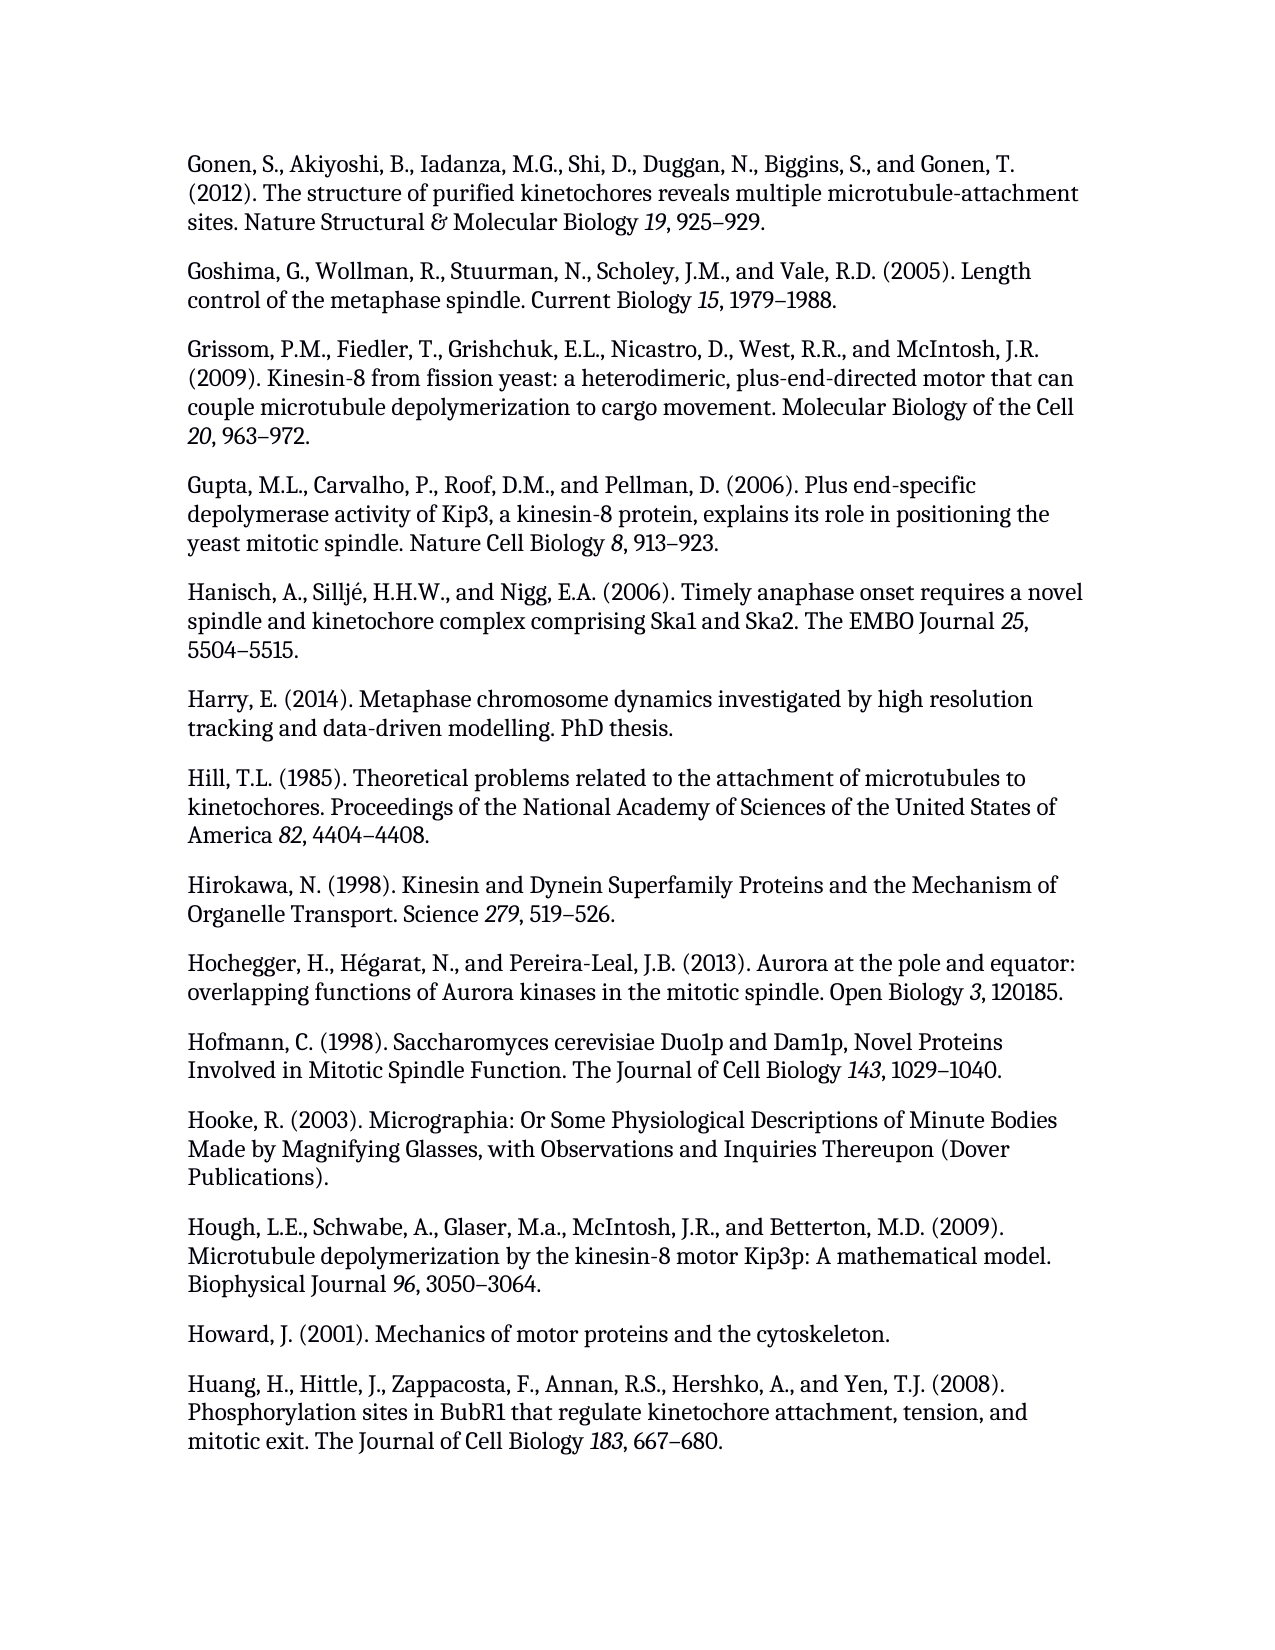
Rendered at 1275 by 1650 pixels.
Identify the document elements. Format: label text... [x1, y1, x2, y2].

text Hill, T.L. (1985). Theoretical problems related to the attachment of microtubules to kinetochores. Proceedings of the National Academy of Sciences of the United States of America 82, 4404–4408. [187, 764, 1087, 850]
text Hough, L.E., Schwabe, A., Glaser, M.a., McIntosh, J.R., and Betterton, M.D. (2009). Microtubule depolymerization by the kinesin-8 motor Kip3p: A mathematical model. Biophysical Journal 96, 3050–3064. [187, 1213, 1087, 1299]
text Hanisch, A., Silljé, H.H.W., and Nigg, E.A. (2006). Timely anaphase onset requires a novel spindle and kinetochore complex comprising Ska1 and Ska2. The EMBO Journal 25, 5504–5515. [187, 578, 1087, 664]
text Hirokawa, N. (1998). Kinesin and Dynein Superfamily Proteins and the Mechanism of Organelle Transport. Science 279, 519–526. [187, 871, 1087, 928]
text Hooke, R. (2003). Micrographia: Or Some Physiological Descriptions of Minute Bodies Made by Magnifying Glasses, with Observations and Inquiries Thereupon (Dover Publications). [187, 1106, 1087, 1192]
text Hofmann, C. (1998). Saccharomyces cerevisiae Duo1p and Dam1p, Novel Proteins Involved in Mitotic Spindle Function. The Journal of Cell Biology 143, 1029–1040. [187, 1027, 1087, 1085]
text Huang, H., Hittle, J., Zappacosta, F., Annan, R.S., Hershko, A., and Yen, T.J. (2008). Phosphorylation sites in BubR1 that regulate kinetochore attachment, tension, and mitotic exit. The Journal of Cell Biology 183, 667–680. [187, 1369, 1087, 1456]
text Grissom, P.M., Fiedler, T., Grishchuk, E.L., Nicastro, D., West, R.R., and McIntosh, J.R. (2009). Kinesin-8 from fission yeast: a heterodimeric, plus-end-directed motor that can couple microtubule depolymerization to cargo movement. Molecular Biology of the Cell 20, 963–972. [187, 335, 1087, 450]
text Hochegger, H., Hégarat, N., and Pereira-Leal, J.B. (2013). Aurora at the pole and equator: overlapping functions of Aurora kinases in the mitotic spindle. Open Biology 3, 120185. [187, 949, 1087, 1007]
text Harry, E. (2014). Metaphase chromosome dynamics investigated by high resolution tracking and data-driven modelling. PhD thesis. [187, 685, 1087, 743]
text Gupta, M.L., Carvalho, P., Roof, D.M., and Pellman, D. (2006). Plus end-specific depolymerase activity of Kip3, a kinesin-8 protein, explains its role in positioning the yeast mitotic spindle. Nature Cell Biology 8, 913–923. [187, 471, 1087, 557]
text Gonen, S., Akiyoshi, B., Iadanza, M.G., Shi, D., Duggan, N., Biggins, S., and Gonen, T. (2012). The structure of purified kinetochores reveals multiple microtubule-attachment sites. Nature Structural & Molecular Biology 19, 925–929. [187, 150, 1087, 236]
text Howard, J. (2001). Mechanics of motor proteins and the cytoskeleton. [187, 1320, 1087, 1349]
text Goshima, G., Wollman, R., Stuurman, N., Scholey, J.M., and Vale, R.D. (2005). Length control of the metaphase spindle. Current Biology 15, 1979–1988. [187, 257, 1087, 314]
